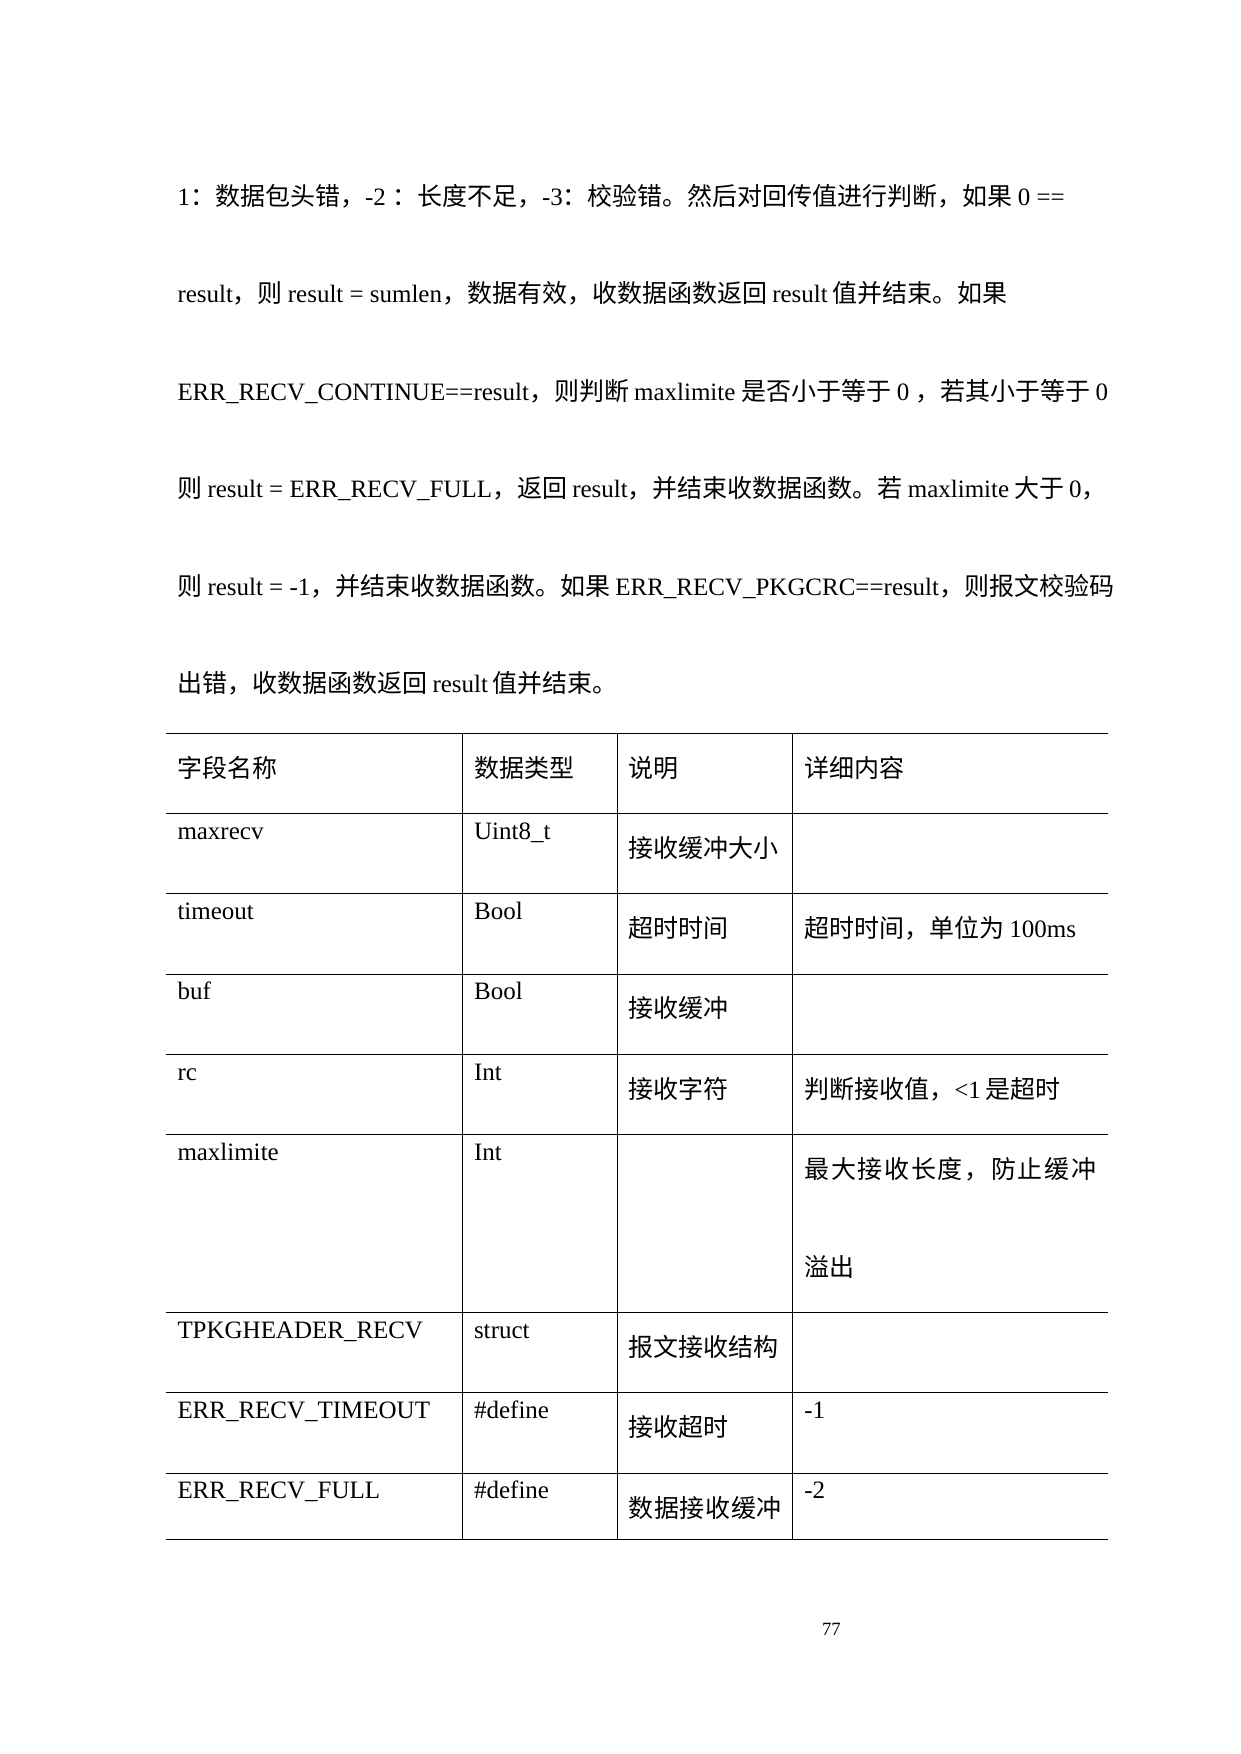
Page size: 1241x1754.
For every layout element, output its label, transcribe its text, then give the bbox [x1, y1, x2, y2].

table_cell 数据接收缓冲区满 [618, 1474, 792, 1539]
table_header 字段名称 [166, 734, 462, 813]
table_cell Uint8_t [463, 814, 617, 893]
table_cell 接收缓冲大小 [618, 814, 792, 893]
table_header 说明 [618, 734, 792, 813]
table_cell struct [463, 1313, 617, 1392]
table_cell 接收超时 [618, 1393, 792, 1473]
table_cell buf [166, 975, 462, 1054]
table_cell Int [463, 1055, 617, 1134]
table_cell [618, 1135, 792, 1312]
table_cell 接收缓冲 [618, 975, 792, 1054]
table_cell Bool [463, 894, 617, 973]
table_cell 超时时间，单位为100ms [793, 894, 1108, 973]
table_cell [793, 975, 1108, 1054]
table_cell 报文接收结构 [618, 1313, 792, 1392]
table_cell #define [463, 1474, 617, 1539]
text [177, 162, 1122, 714]
table_cell Int [463, 1135, 617, 1312]
table_cell ERR_RECV_FULL [166, 1474, 462, 1539]
table_cell [793, 1313, 1108, 1392]
table_cell Bool [463, 975, 617, 1054]
table_cell rc [166, 1055, 462, 1134]
table_cell -2 [793, 1474, 1108, 1539]
table_cell -1 [793, 1393, 1108, 1473]
table_cell timeout [166, 894, 462, 973]
table_cell 判断接收值，<1是超时 [793, 1055, 1108, 1134]
table_cell 接收字符 [618, 1055, 792, 1134]
table_header 数据类型 [463, 734, 617, 813]
table_cell [793, 814, 1108, 893]
table_cell 超时时间 [618, 894, 792, 973]
table_cell ERR_RECV_TIMEOUT [166, 1393, 462, 1473]
table_cell maxrecv [166, 814, 462, 893]
table_cell maxlimite [166, 1135, 462, 1312]
table_cell TPKGHEADER_RECV [166, 1313, 462, 1392]
table_header 详细内容 [793, 734, 1108, 813]
table_cell 最大接收长度，防止缓冲溢出 [793, 1135, 1108, 1312]
table_cell #define [463, 1393, 617, 1473]
